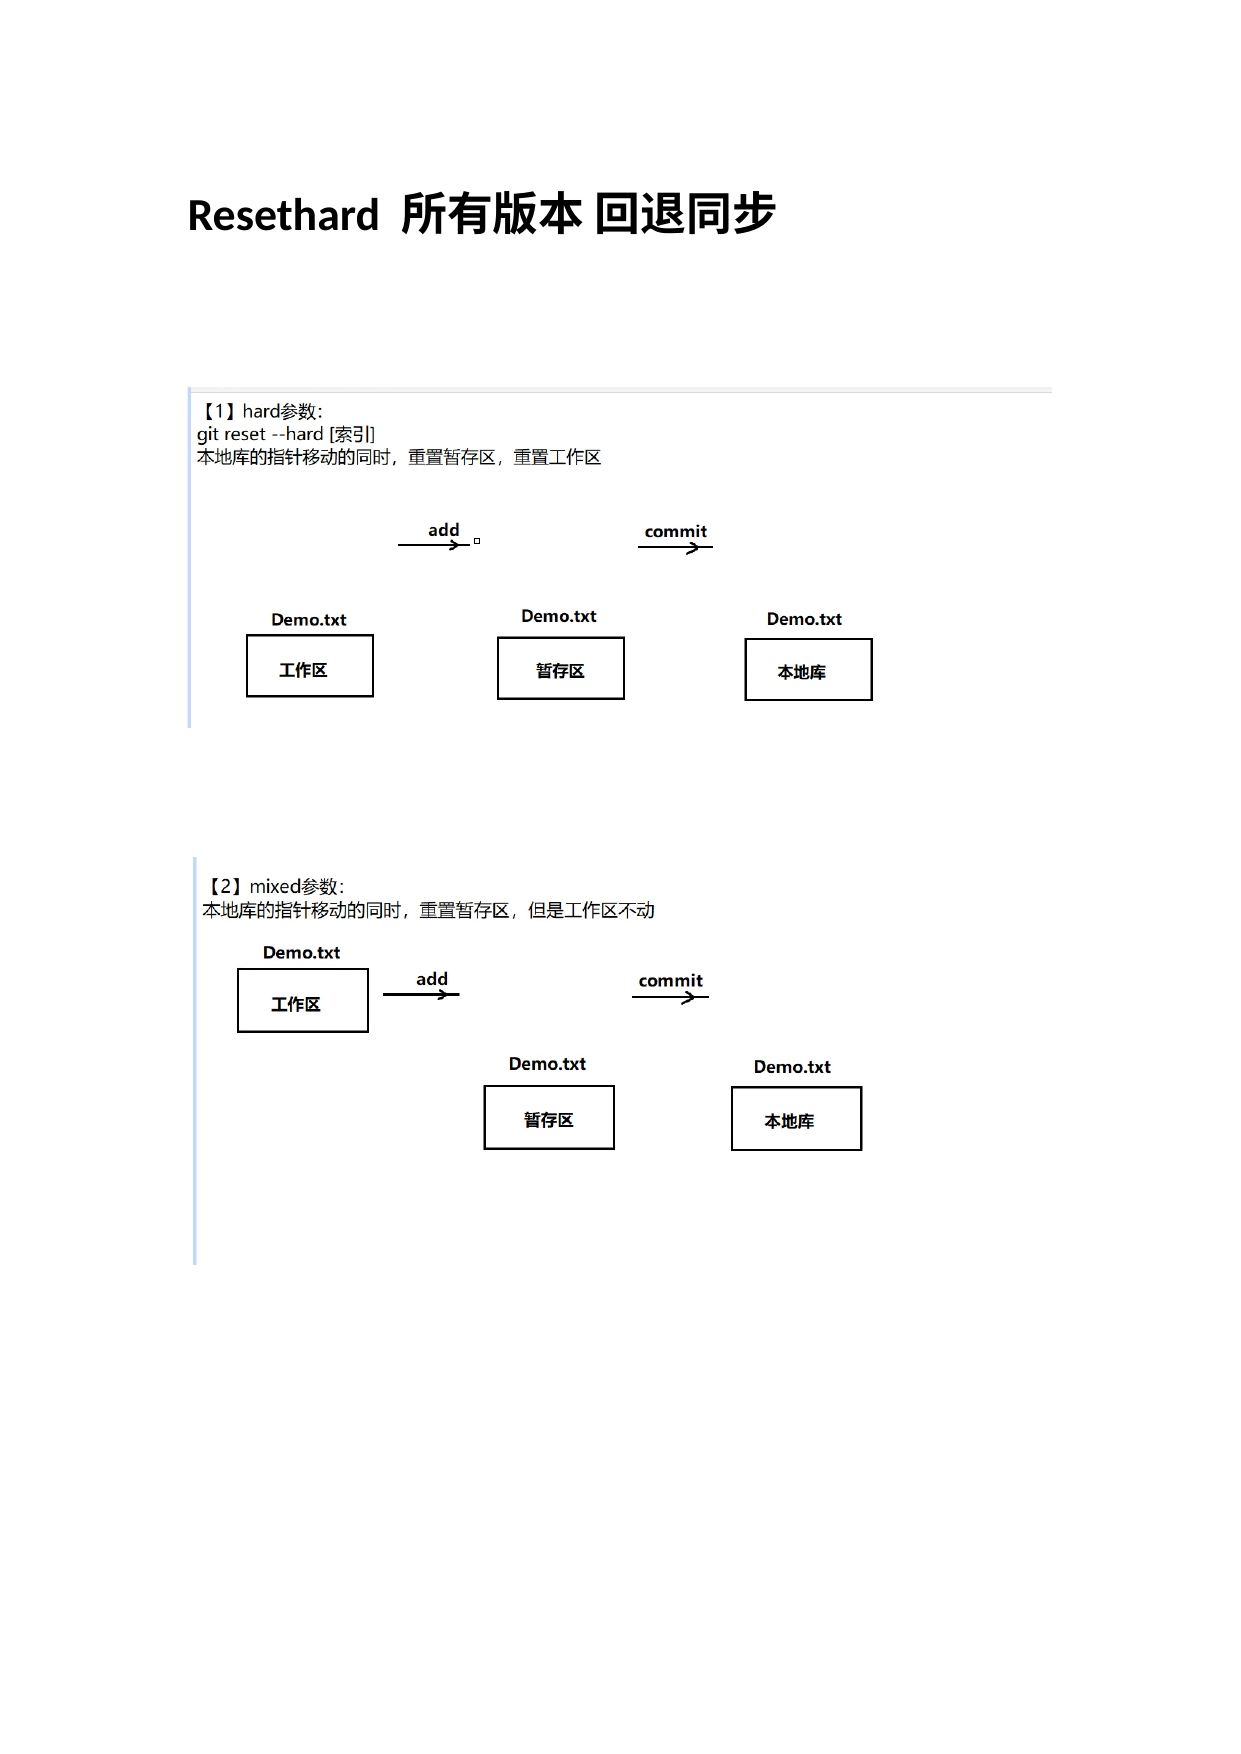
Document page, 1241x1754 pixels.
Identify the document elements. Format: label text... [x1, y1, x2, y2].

picture [187, 857, 1052, 1265]
picture [187, 387, 1052, 728]
subtitle Resethard 所有版本 回退同步 [187, 162, 1053, 259]
